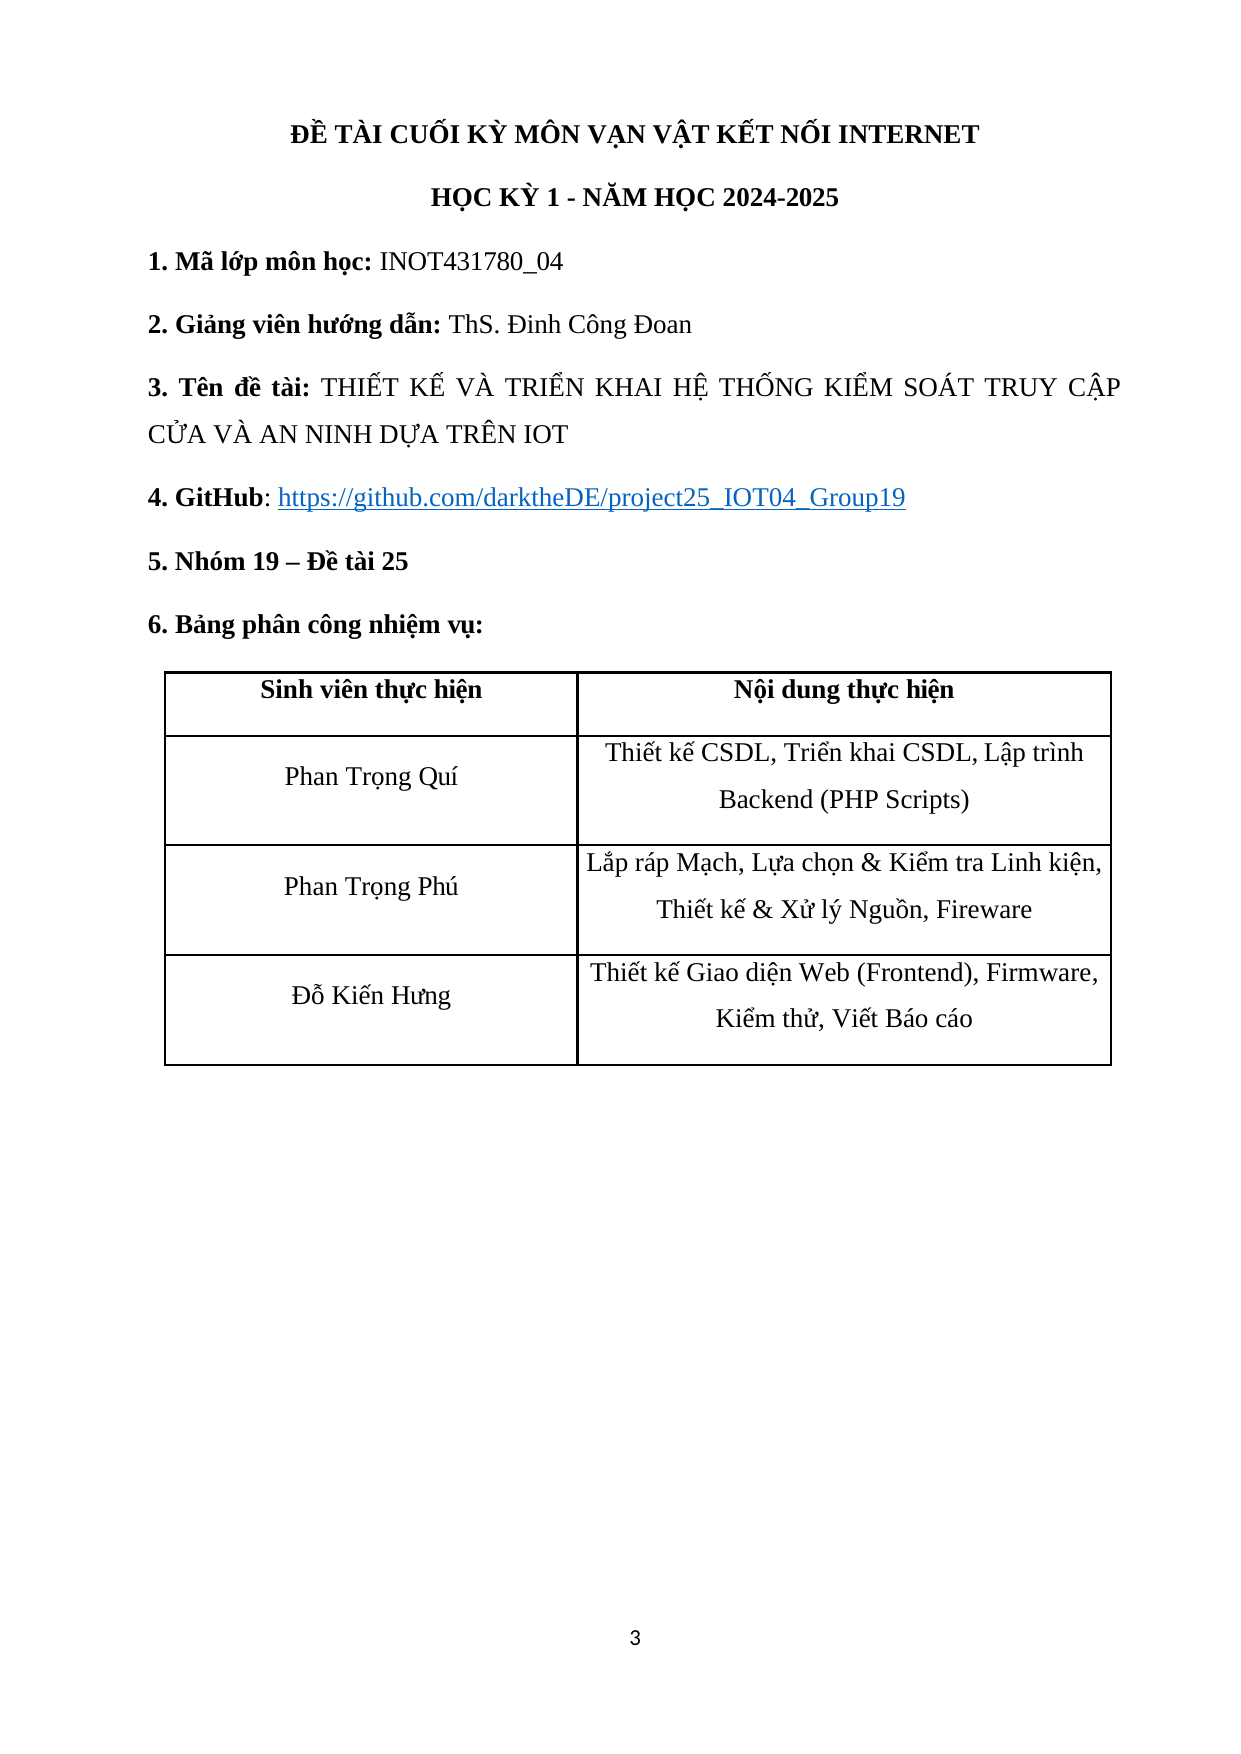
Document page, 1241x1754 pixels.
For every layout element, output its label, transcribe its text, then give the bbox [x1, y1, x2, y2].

text 2. Giảng viên hướng dẫn: ThS. Đinh Công Đoan [148, 308, 1122, 339]
text ĐỀ TÀI CUỐI KỲ MÔN VẠN VẬT KẾT NỐI INTERNET [148, 118, 1122, 149]
text HỌC KỲ 1 - NĂM HỌC 2024-2025 [148, 181, 1122, 213]
table_cell Thiết kế CSDL, Triển khai CSDL, Lập trình Backend (PHP Scripts) [579, 737, 1110, 844]
table_header Nội dung thực hiện [579, 674, 1110, 734]
table_cell Đỗ Kiến Hưng [166, 956, 576, 1063]
table_cell Lắp ráp Mạch, Lựa chọn & Kiểm tra Linh kiện, Thiết kế & Xử lý Nguồn, Fireware [579, 846, 1110, 954]
table_header Sinh viên thực hiện [166, 674, 576, 734]
text 6. Bảng phân công nhiệm vụ: [148, 608, 1122, 639]
table_cell Phan Trọng Phú [166, 846, 576, 954]
text 4. GitHub: https://github.com/darktheDE/project25_IOT04_Group19 [148, 481, 1122, 513]
text 1. Mã lớp môn học: INOT431780_04 [148, 245, 1122, 276]
text 3. Tên đề tài: THIẾT KẾ VÀ TRIỂN KHAI HỆ THỐNG KIỂM SOÁT TRUY CẬP CỬA VÀ AN NINH DỰA TRÊN IOT [148, 371, 1122, 449]
table_cell Phan Trọng Quí [166, 737, 576, 844]
table_cell Thiết kế Giao diện Web (Frontend), Firmware, Kiểm thử, Viết Báo cáo [579, 956, 1110, 1063]
text 5. Nhóm 19 – Đề tài 25 [148, 545, 1122, 576]
